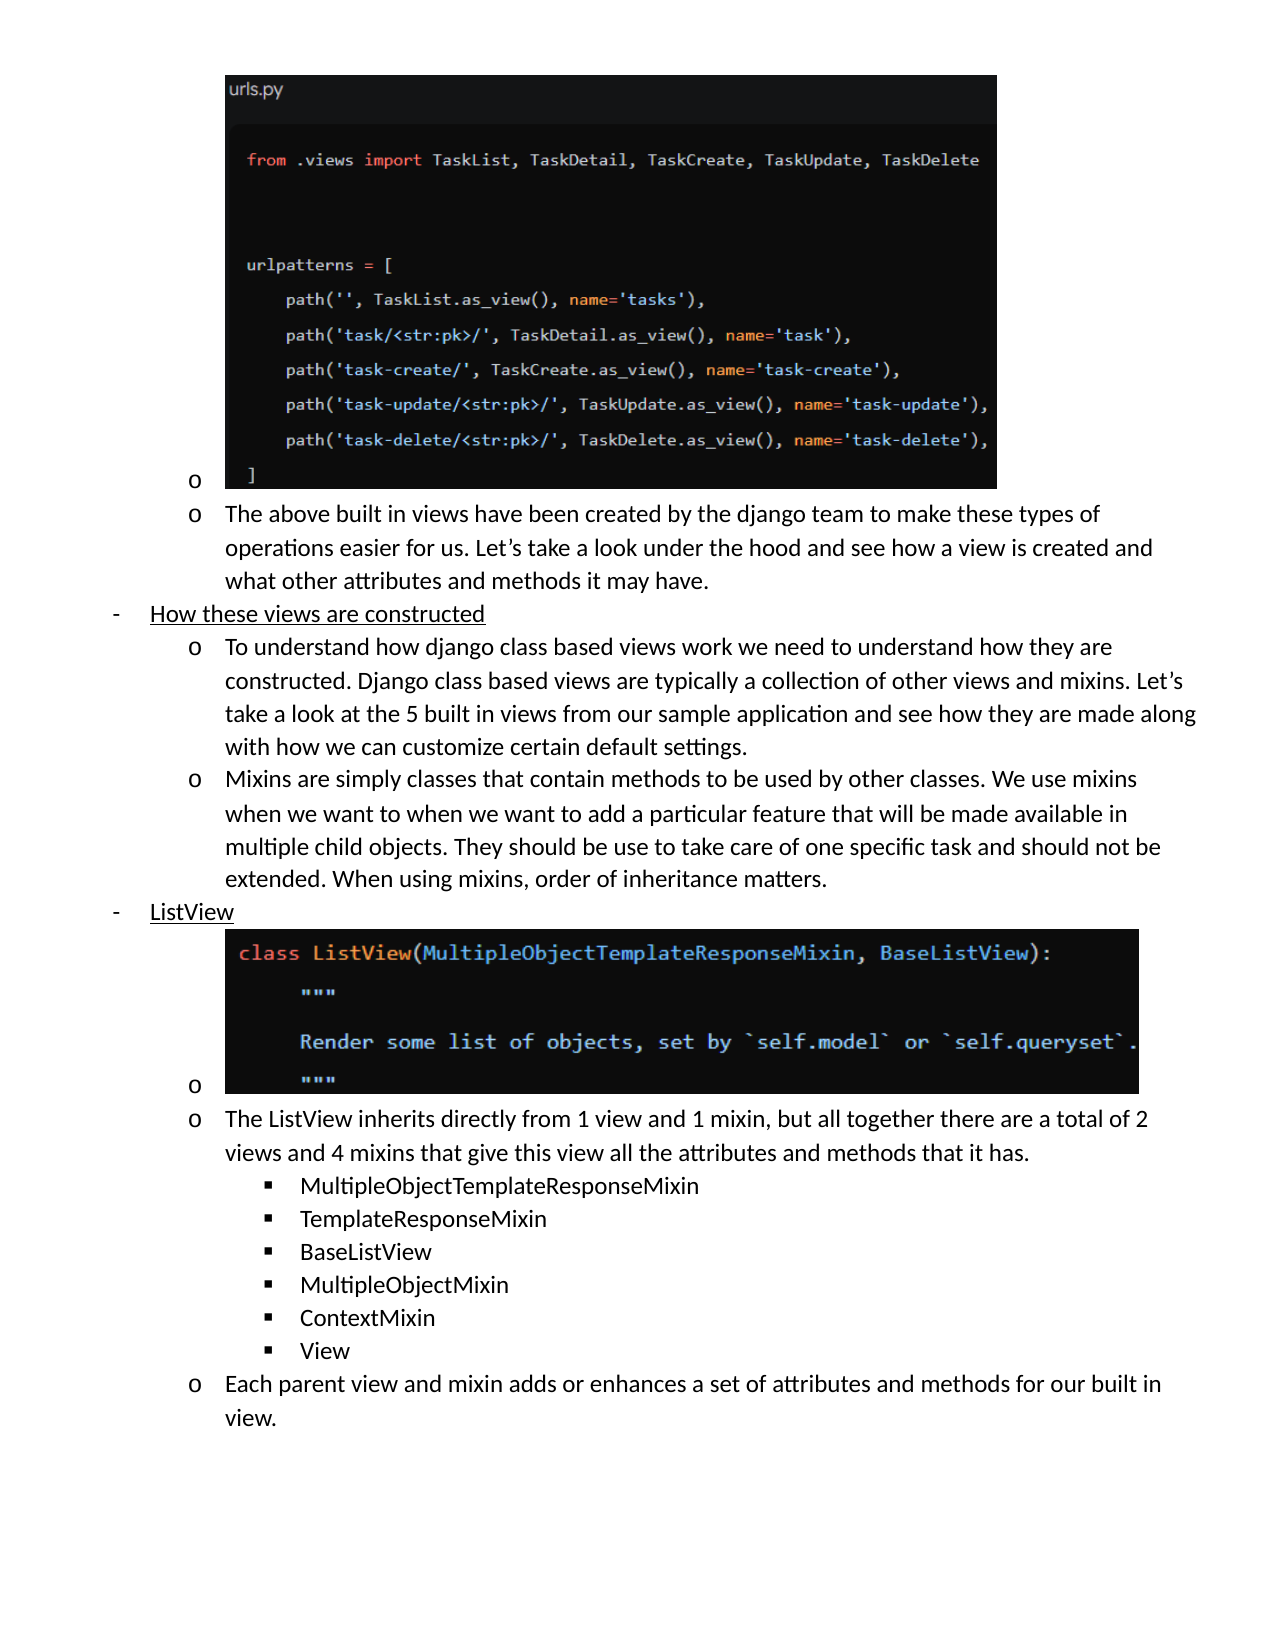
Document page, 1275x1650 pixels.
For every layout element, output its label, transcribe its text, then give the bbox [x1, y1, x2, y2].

list View [262, 1335, 1200, 1365]
list MultipleObjectMixin [262, 1269, 1200, 1299]
list ContextMixin [262, 1302, 1200, 1332]
list BaseListView [262, 1236, 1200, 1267]
list Each parent view and mixin adds or enhances a set of attributes and methods for our built in view. [187, 1368, 1200, 1432]
list To understand how django class based views work we need to understand how they are constructed. Django class based views are typically a collection of other views and mixins. Let’s take a look at the 5 built in views from our sample application and see how they are made along with how we can customize certain default settings. [187, 631, 1200, 761]
picture [225, 929, 1139, 1094]
list ListView [112, 897, 1200, 927]
list How these views are constructed [112, 598, 1200, 628]
list TemplateResponseMixin [262, 1203, 1200, 1234]
list The above built in views have been created by the django team to make these types of operations easier for us. Let’s take a look under the hood and see how a view is created and what other attributes and methods it may have. [187, 498, 1200, 595]
list The ListView inherits directly from 1 view and 1 mixin, but all together there are a total of 2 views and 4 mixins that give this view all the attributes and methods that it has. [187, 1103, 1200, 1168]
picture [225, 75, 997, 489]
list Mixins are simply classes that contain methods to be used by other classes. We use mixins when we want to when we want to add a particular feature that will be made available in multiple child objects. They should be use to take care of one specific task and should not be extended. When using mixins, order of inheritance matters. [187, 764, 1200, 894]
list MultipleObjectTemplateResponseMixin [262, 1170, 1200, 1201]
